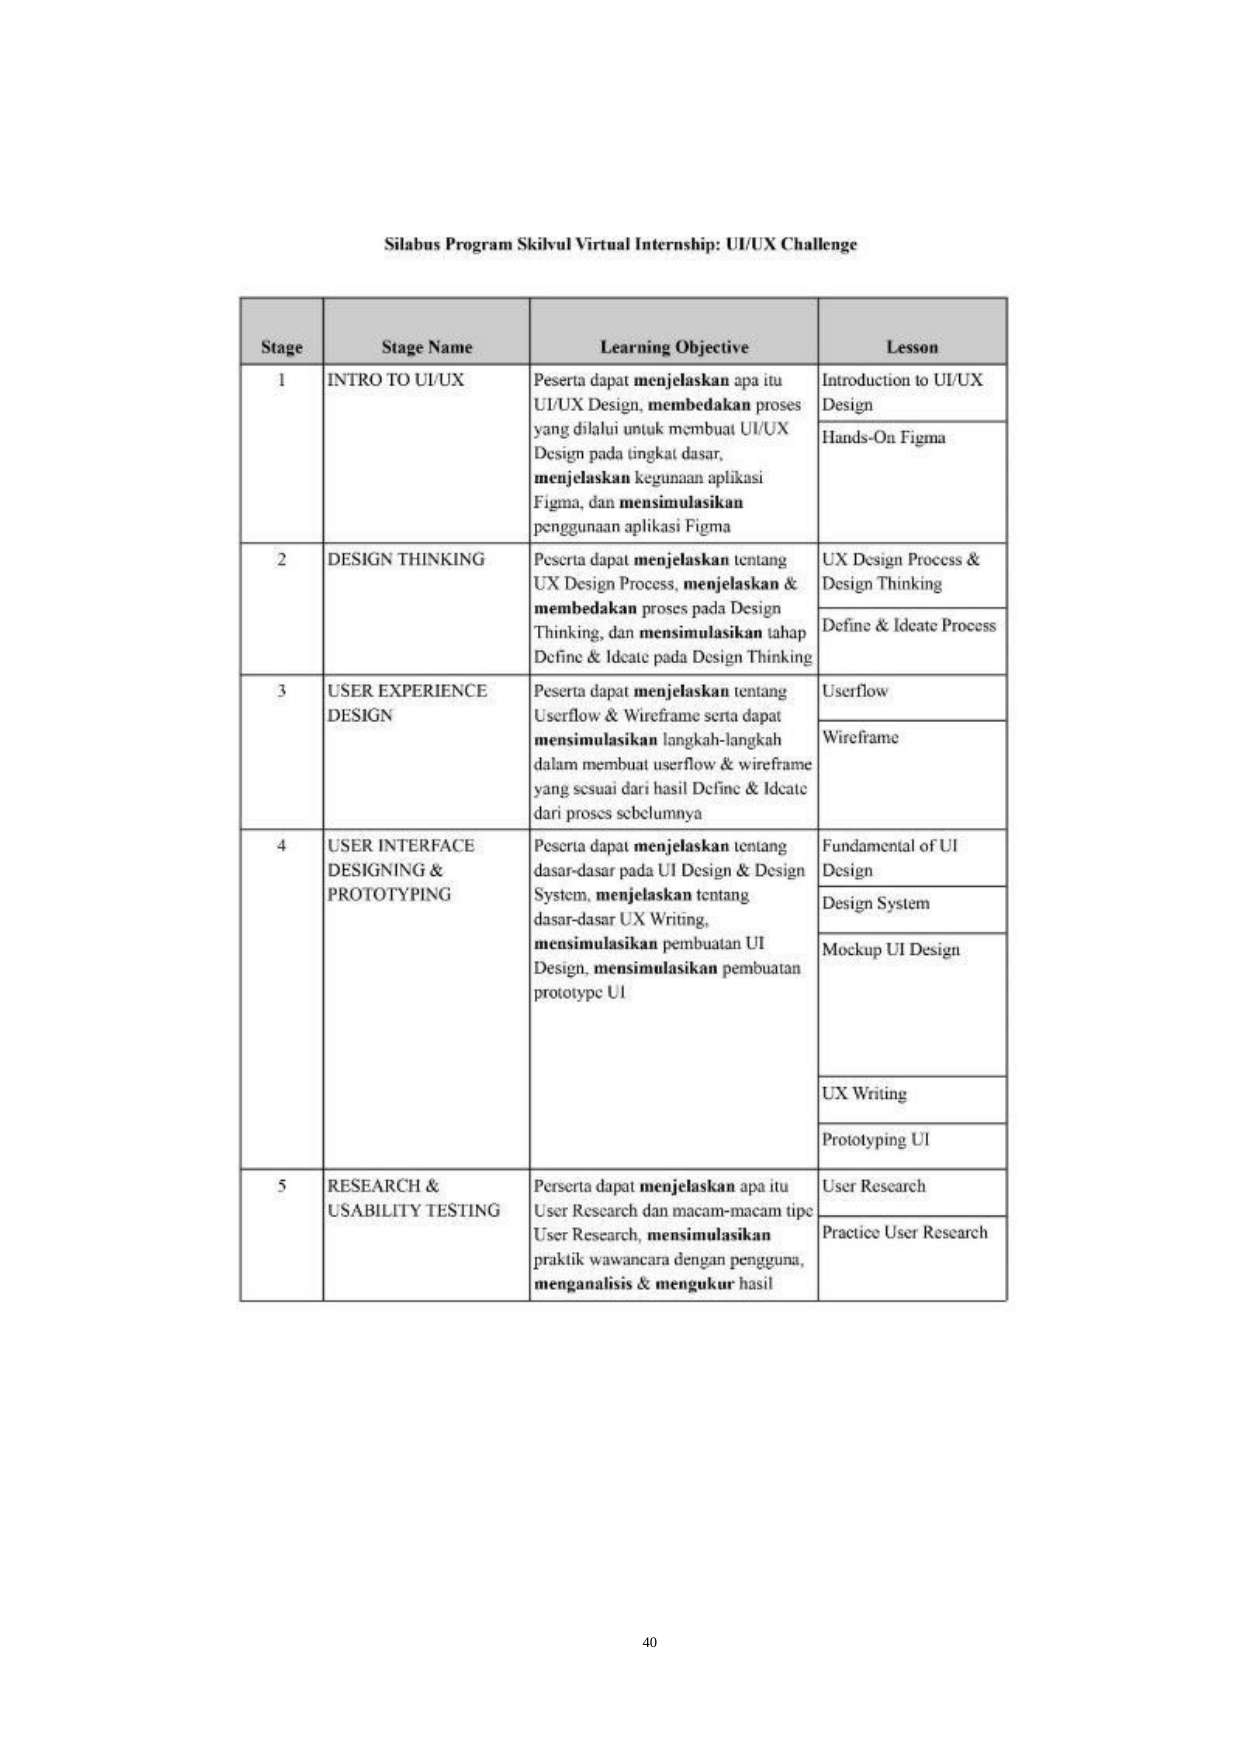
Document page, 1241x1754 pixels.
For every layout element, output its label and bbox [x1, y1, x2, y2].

picture [236, 236, 1018, 1313]
